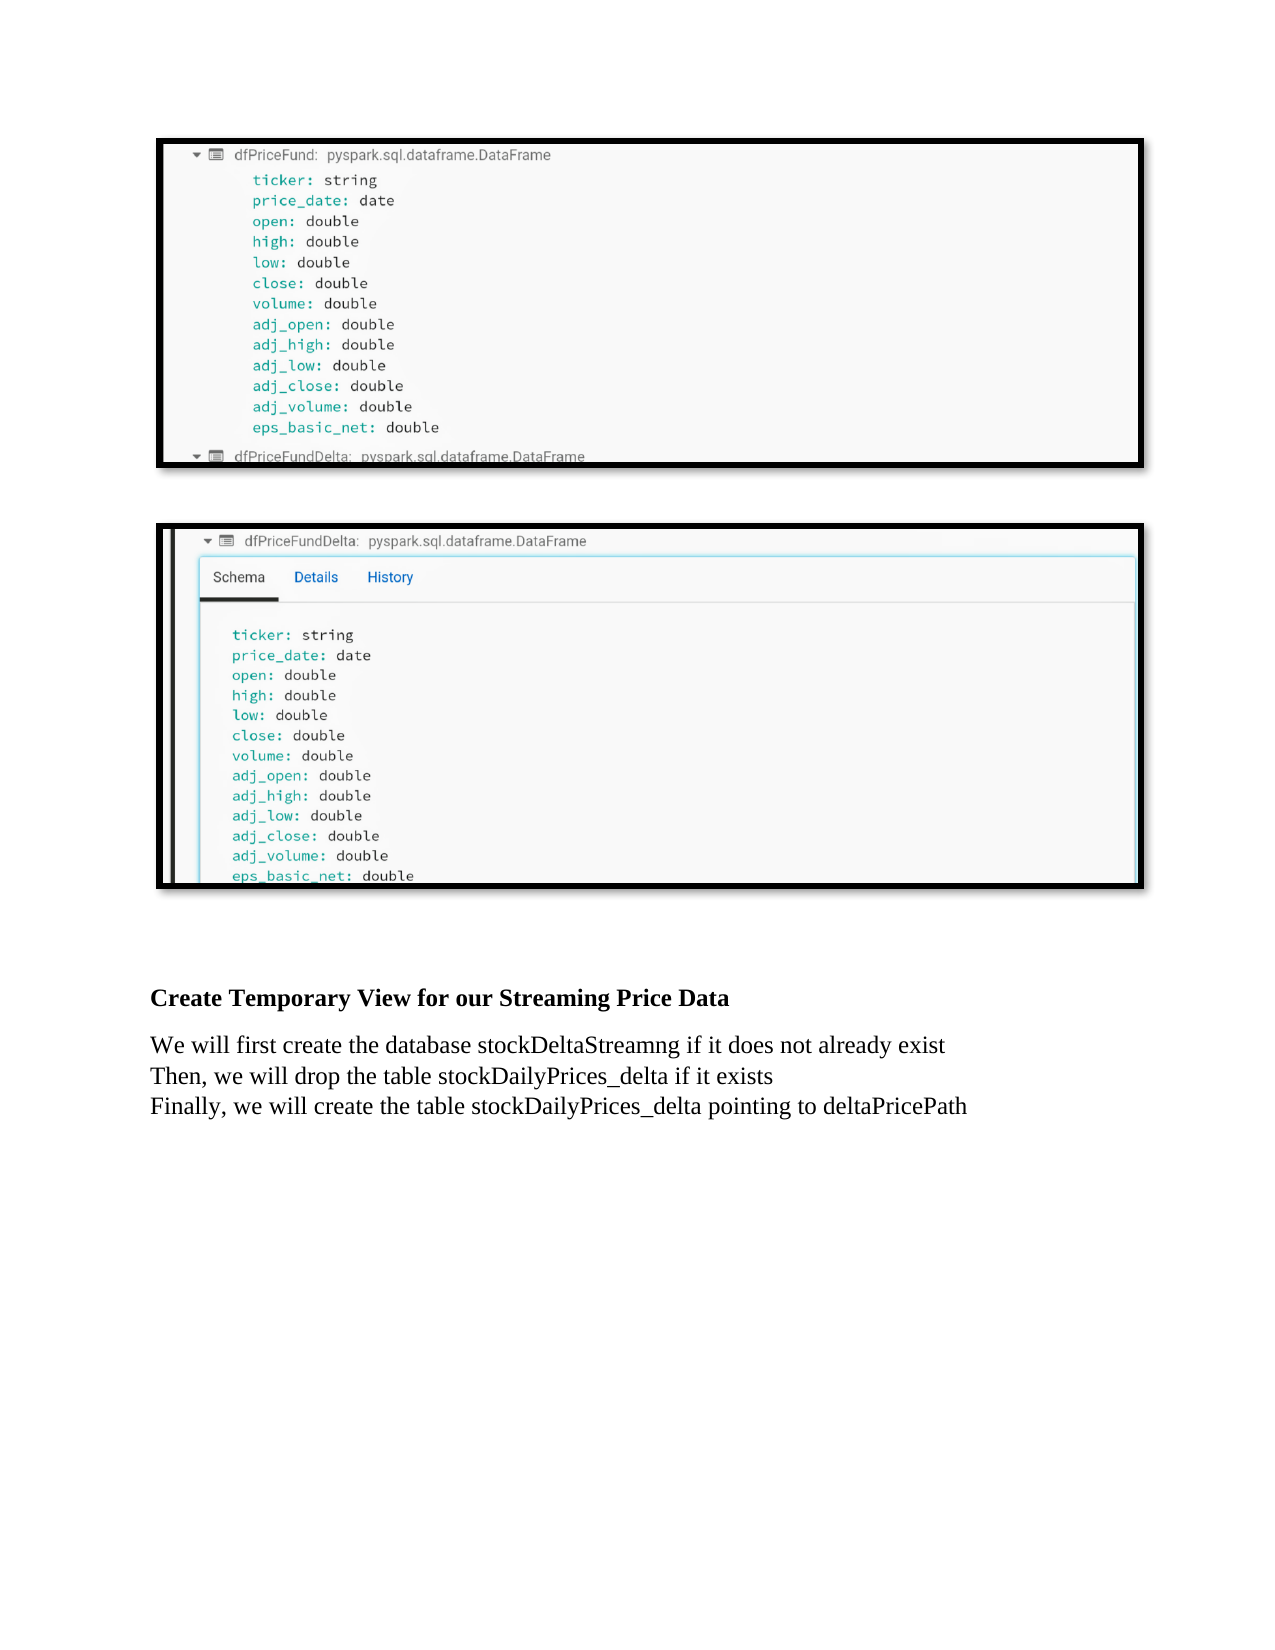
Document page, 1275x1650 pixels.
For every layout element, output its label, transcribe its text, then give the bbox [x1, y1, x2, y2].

picture [163, 144, 1138, 462]
picture [163, 529, 1138, 883]
text Finally, we will create the table stockDailyPrices_delta pointing to deltaPricePath [150, 1091, 1125, 1120]
text Then, we will drop the table stockDailyPrices_delta if it exists [150, 1061, 1125, 1089]
text Create Temporary View for our Streaming Price Data [150, 983, 1125, 1012]
text We will first create the database stockDeltaStreamng if it does not already exist [150, 1030, 1125, 1059]
